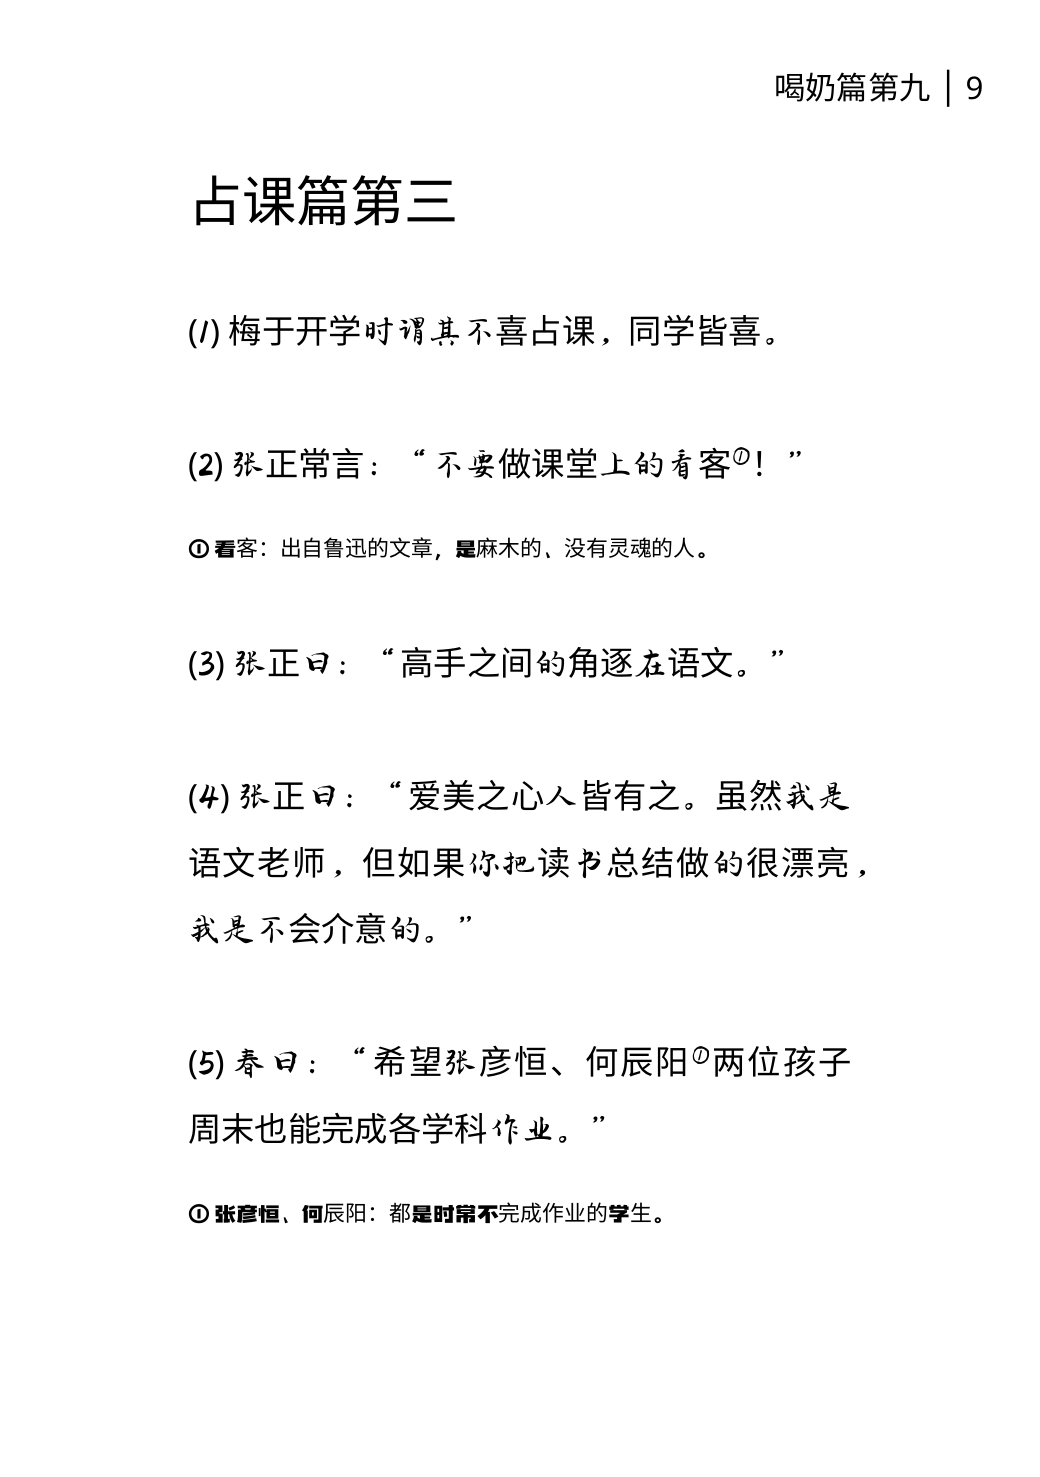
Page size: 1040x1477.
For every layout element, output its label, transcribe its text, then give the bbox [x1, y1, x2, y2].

text ①张彦恒、何辰阳：都是时常不完成作业的学生。 [188, 1197, 852, 1230]
text ①看客：出自鲁迅的文章，是麻木的、没有灵魂的人。 [188, 532, 852, 565]
list 张正曰：“爱美之心人皆有之。虽然我是语文老师，但如果你把读书总结做的很漂亮，我是不会介意的。” [188, 764, 852, 964]
list 春曰：“希望张彦恒、何辰阳①两位孩子周末也能完成各学科作业。” [188, 1030, 852, 1163]
list 张正曰：“高手之间的角逐在语文。” [188, 632, 852, 698]
text 占课篇第三 [188, 166, 852, 233]
list 梅于开学时谓其不喜占课，同学皆喜。 [188, 299, 852, 366]
list 张正常言：“不要做课堂上的看客①！” [188, 432, 852, 499]
